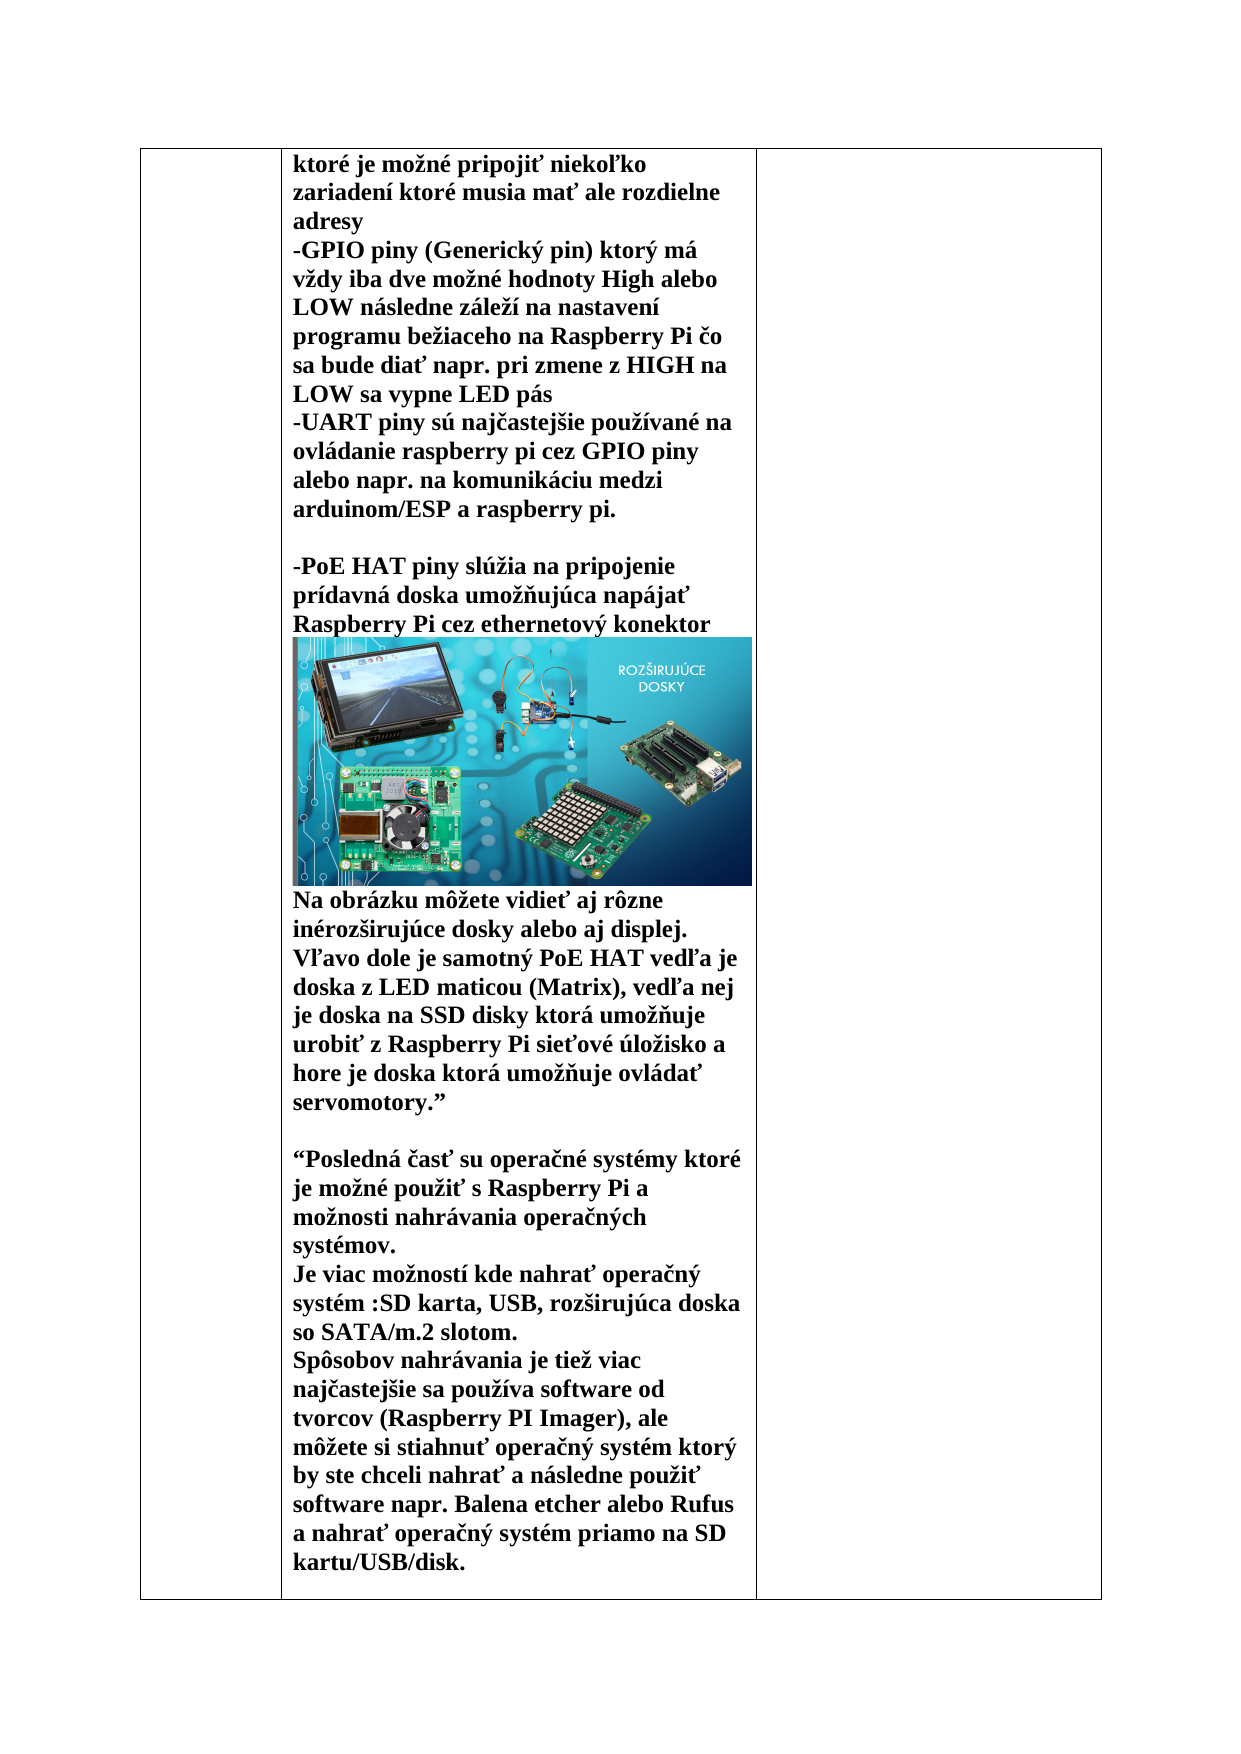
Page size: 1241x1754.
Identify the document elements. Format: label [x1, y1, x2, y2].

picture [300, 860, 306, 886]
picture [330, 876, 338, 886]
table_cell [141, 149, 281, 1599]
table_cell [757, 149, 1101, 1599]
picture [292, 637, 752, 886]
table_cell [282, 149, 756, 1599]
